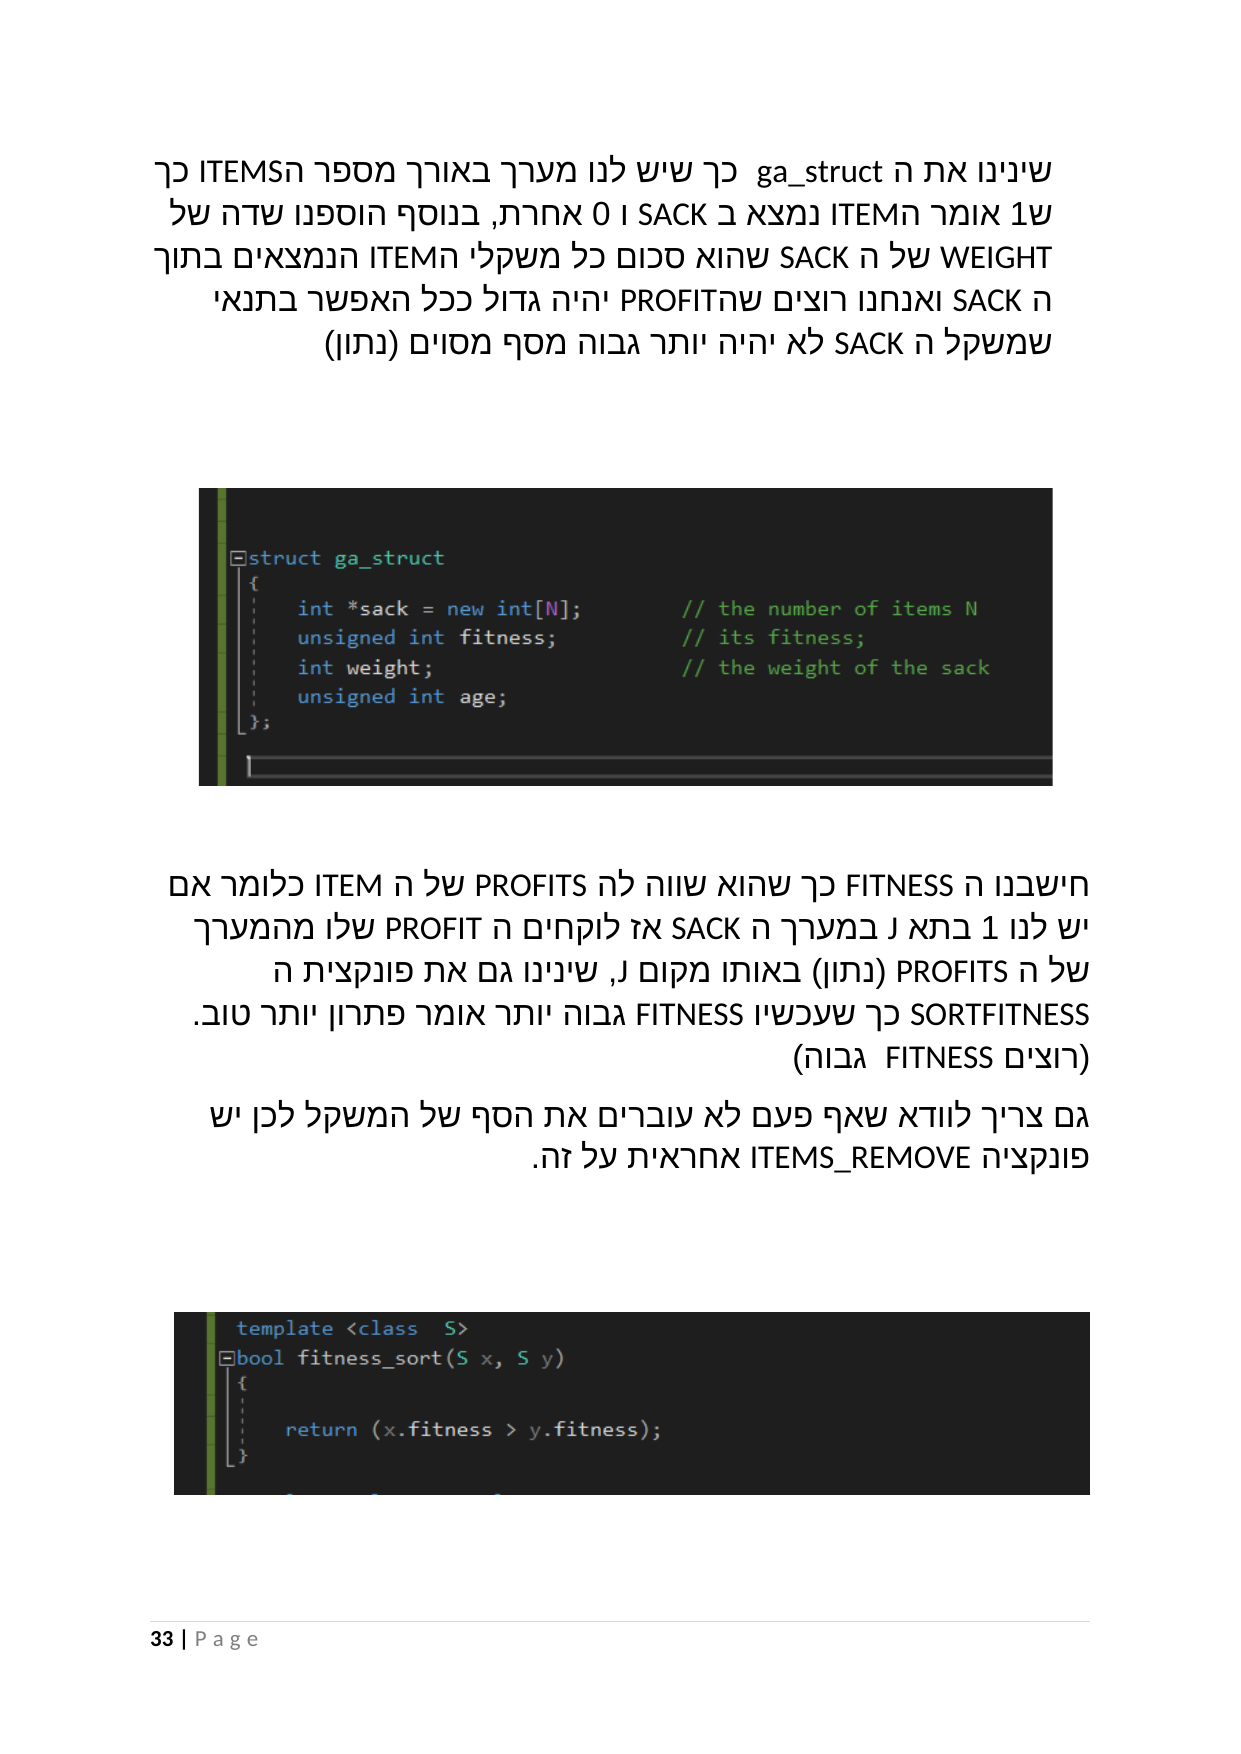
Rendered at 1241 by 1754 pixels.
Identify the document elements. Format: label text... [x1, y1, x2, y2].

text גם צריך לוודא שאף פעם לא עוברים את הסף של המשקל לכן יש פונקציה ITEMS_REMOVE אחראית על זה. [150, 1096, 1090, 1248]
picture [174, 1312, 1090, 1495]
text חישבנו ה FITNESS כך שהוא שווה לה PROFITS של ה ITEM כלומר אם יש לנו 1 בתא J במערך ה SACK אז לוקחים ה PROFIT שלו מהמערך של ה PROFITS (נתון) באותו מקום J, שינינו גם את פונקצית ה SORTFITNESS כך שעכשיו FITNESS גבוה יותר אומר פתרון יותר טוב. (רוצים FITNESS גבוה) [150, 864, 1090, 1077]
picture [198, 488, 1053, 786]
text שינינו את ה ga_struct כך שיש לנו מערך באורך מספר הITEMS כך ש1 אומר הITEM נמצא ב SACK ו 0 אחרת, בנוסף הוספנו שדה של WEIGHT של ה SACK שהוא סכום כל משקלי הITEM הנמצאים בתוך ה SACK ואנחנו רוצים שהPROFIT יהיה גדול ככל האפשר בתנאי שמשקל ה SACK לא יהיה יותר גבוה מסף מסוים (נתון) [150, 150, 1053, 363]
